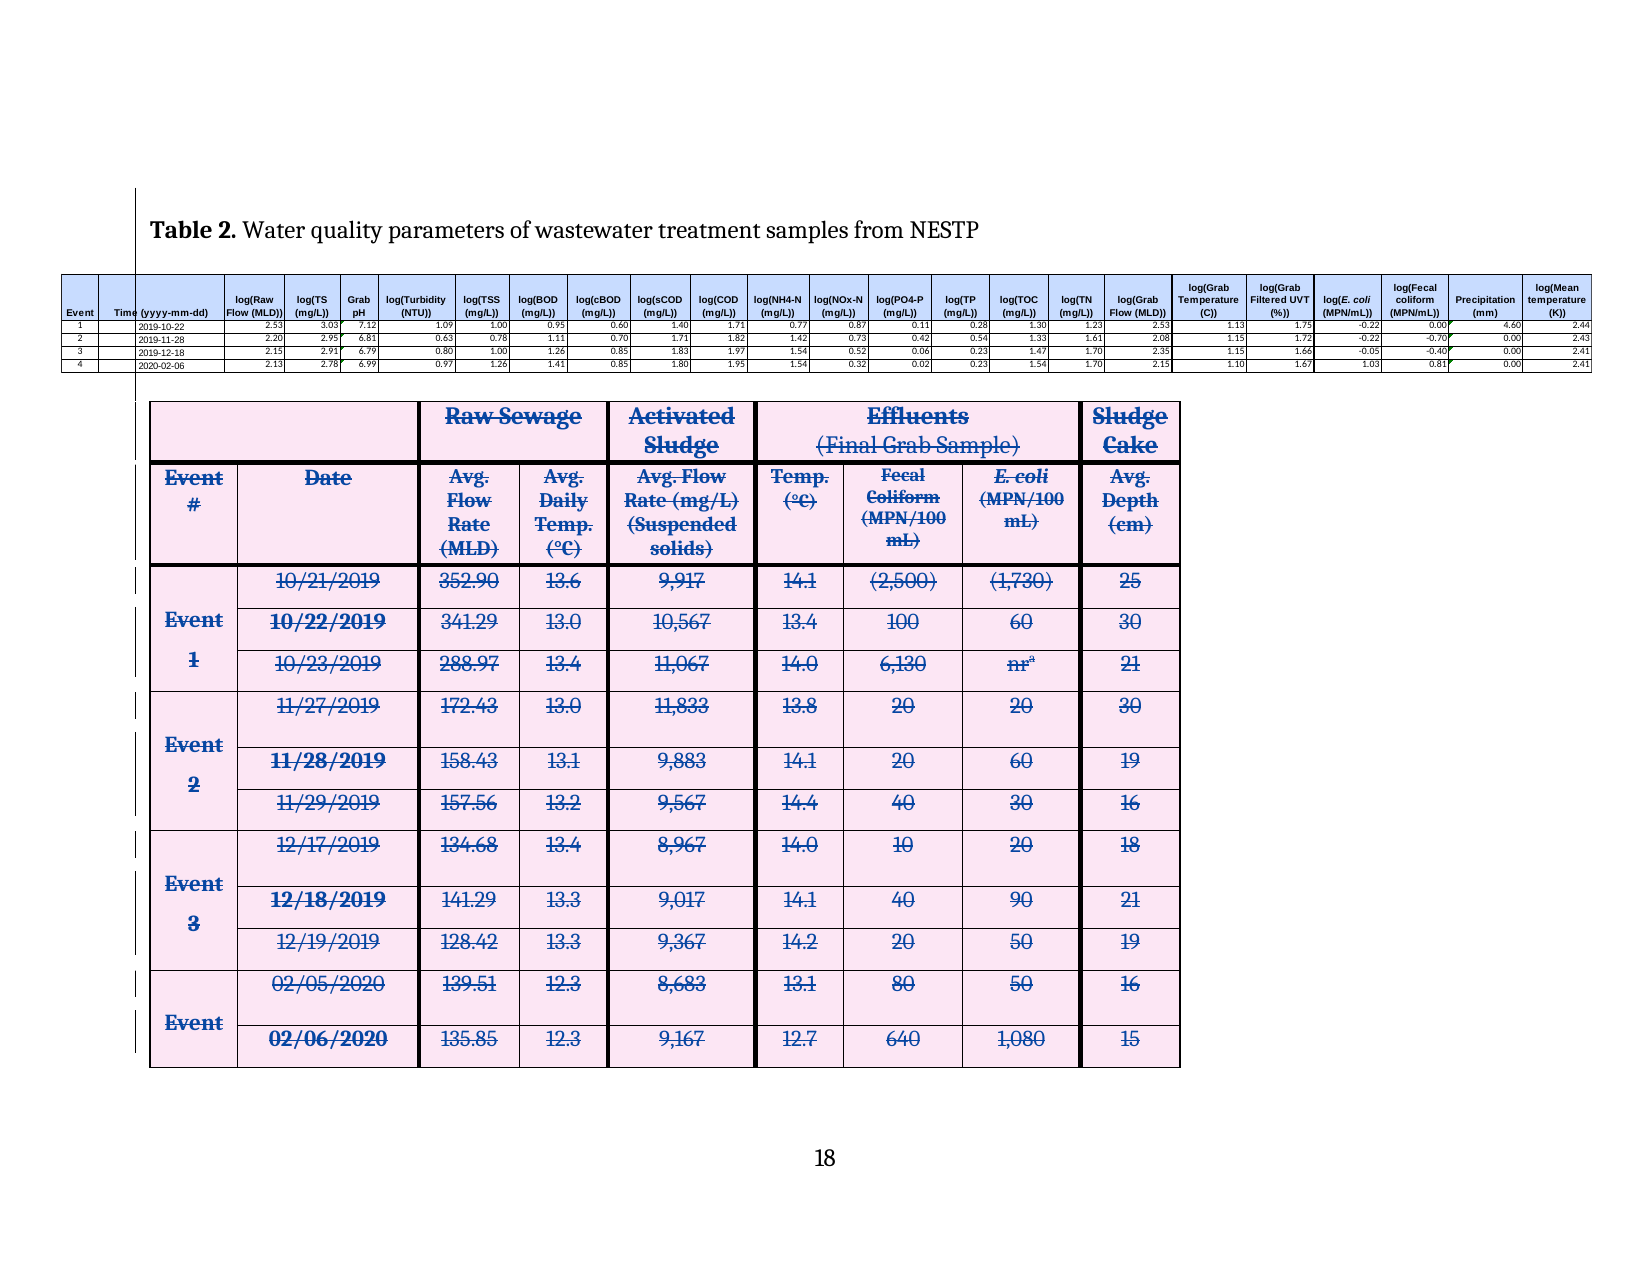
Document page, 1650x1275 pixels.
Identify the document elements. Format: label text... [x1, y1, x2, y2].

text Table 2. Water quality parameters of wastewater treatment samples from NESTP [150, 216, 1500, 245]
